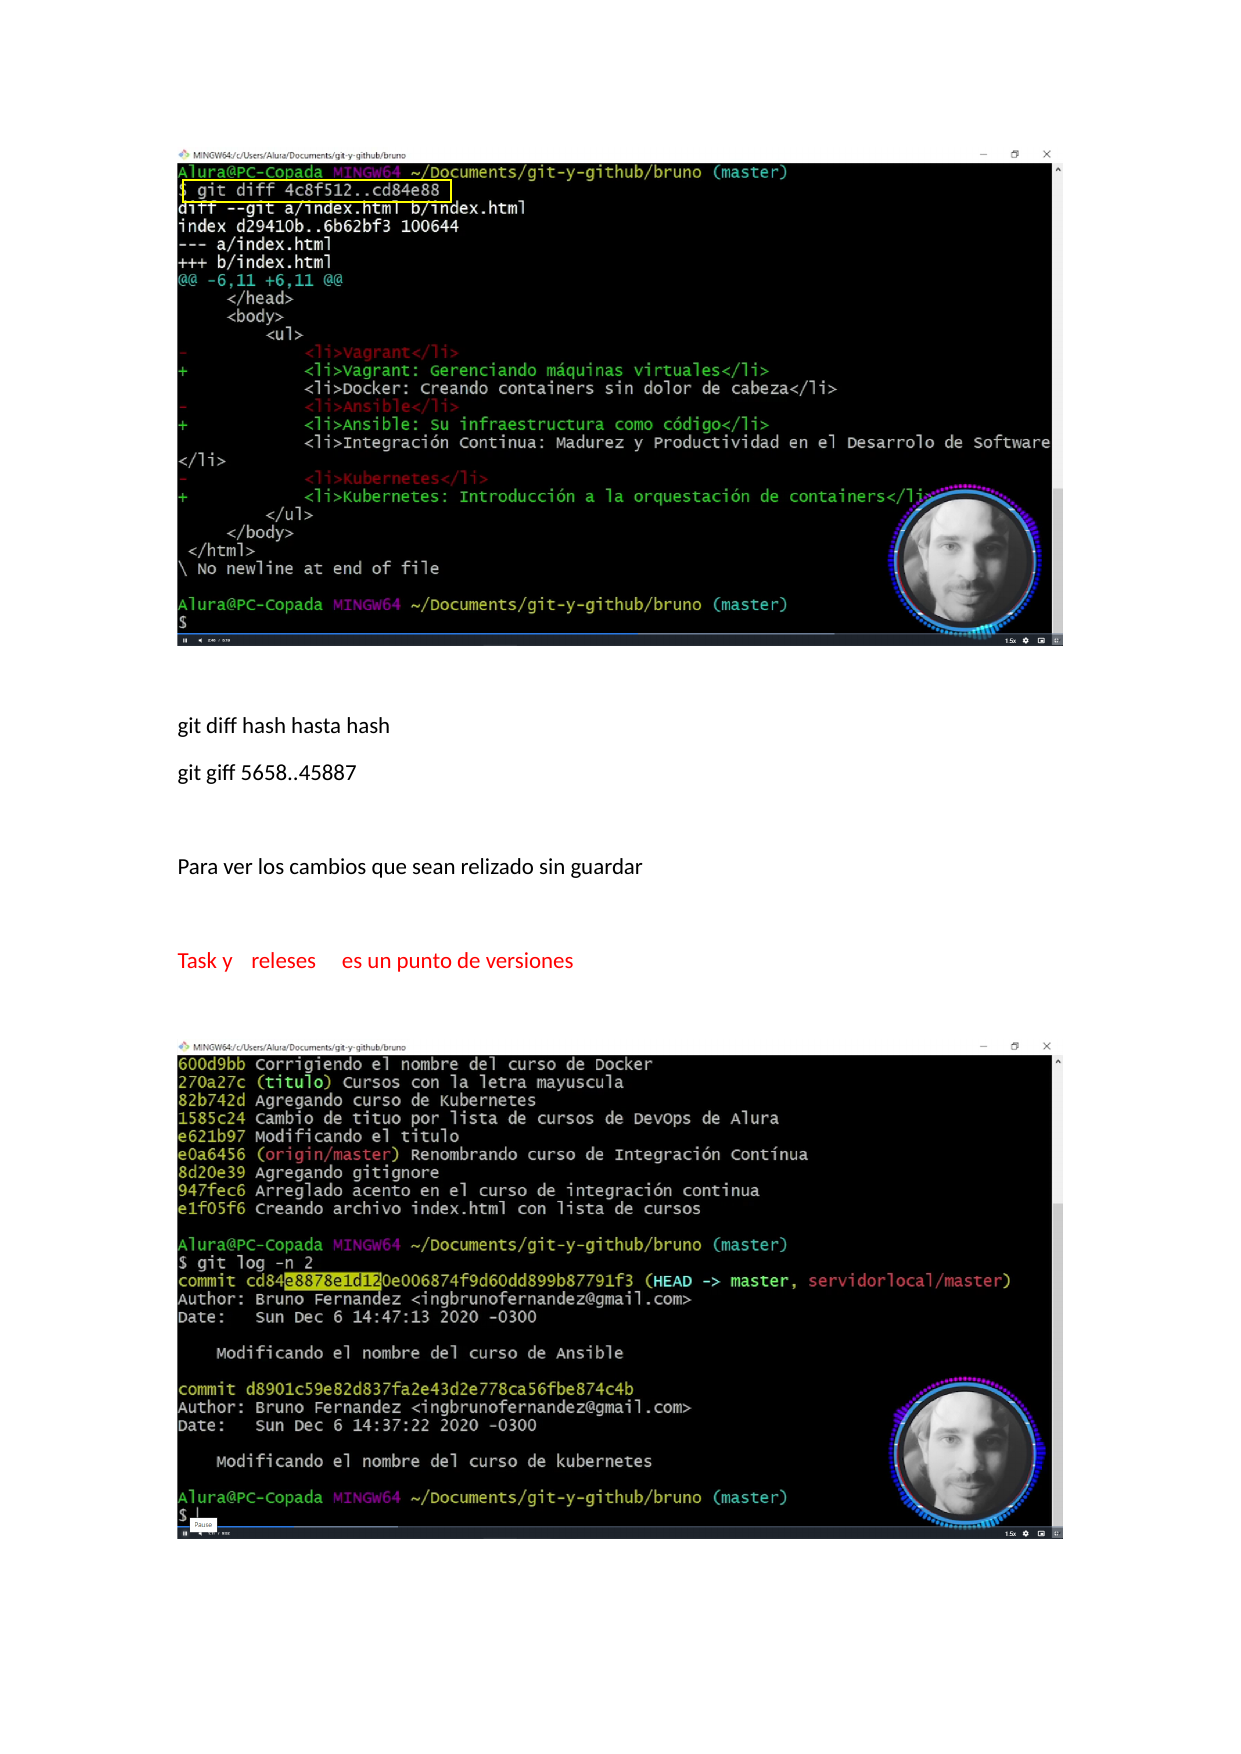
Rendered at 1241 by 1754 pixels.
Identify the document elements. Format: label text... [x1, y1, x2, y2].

picture [177, 1039, 1063, 1539]
text Para ver los cambios que sean relizado sin guardar [177, 852, 1063, 880]
text Task y releses es un punto de versiones [177, 946, 1063, 974]
picture [177, 147, 1063, 646]
text git diff hash hasta hash [177, 712, 1063, 740]
text git giff 5658..45887 [177, 758, 1063, 787]
